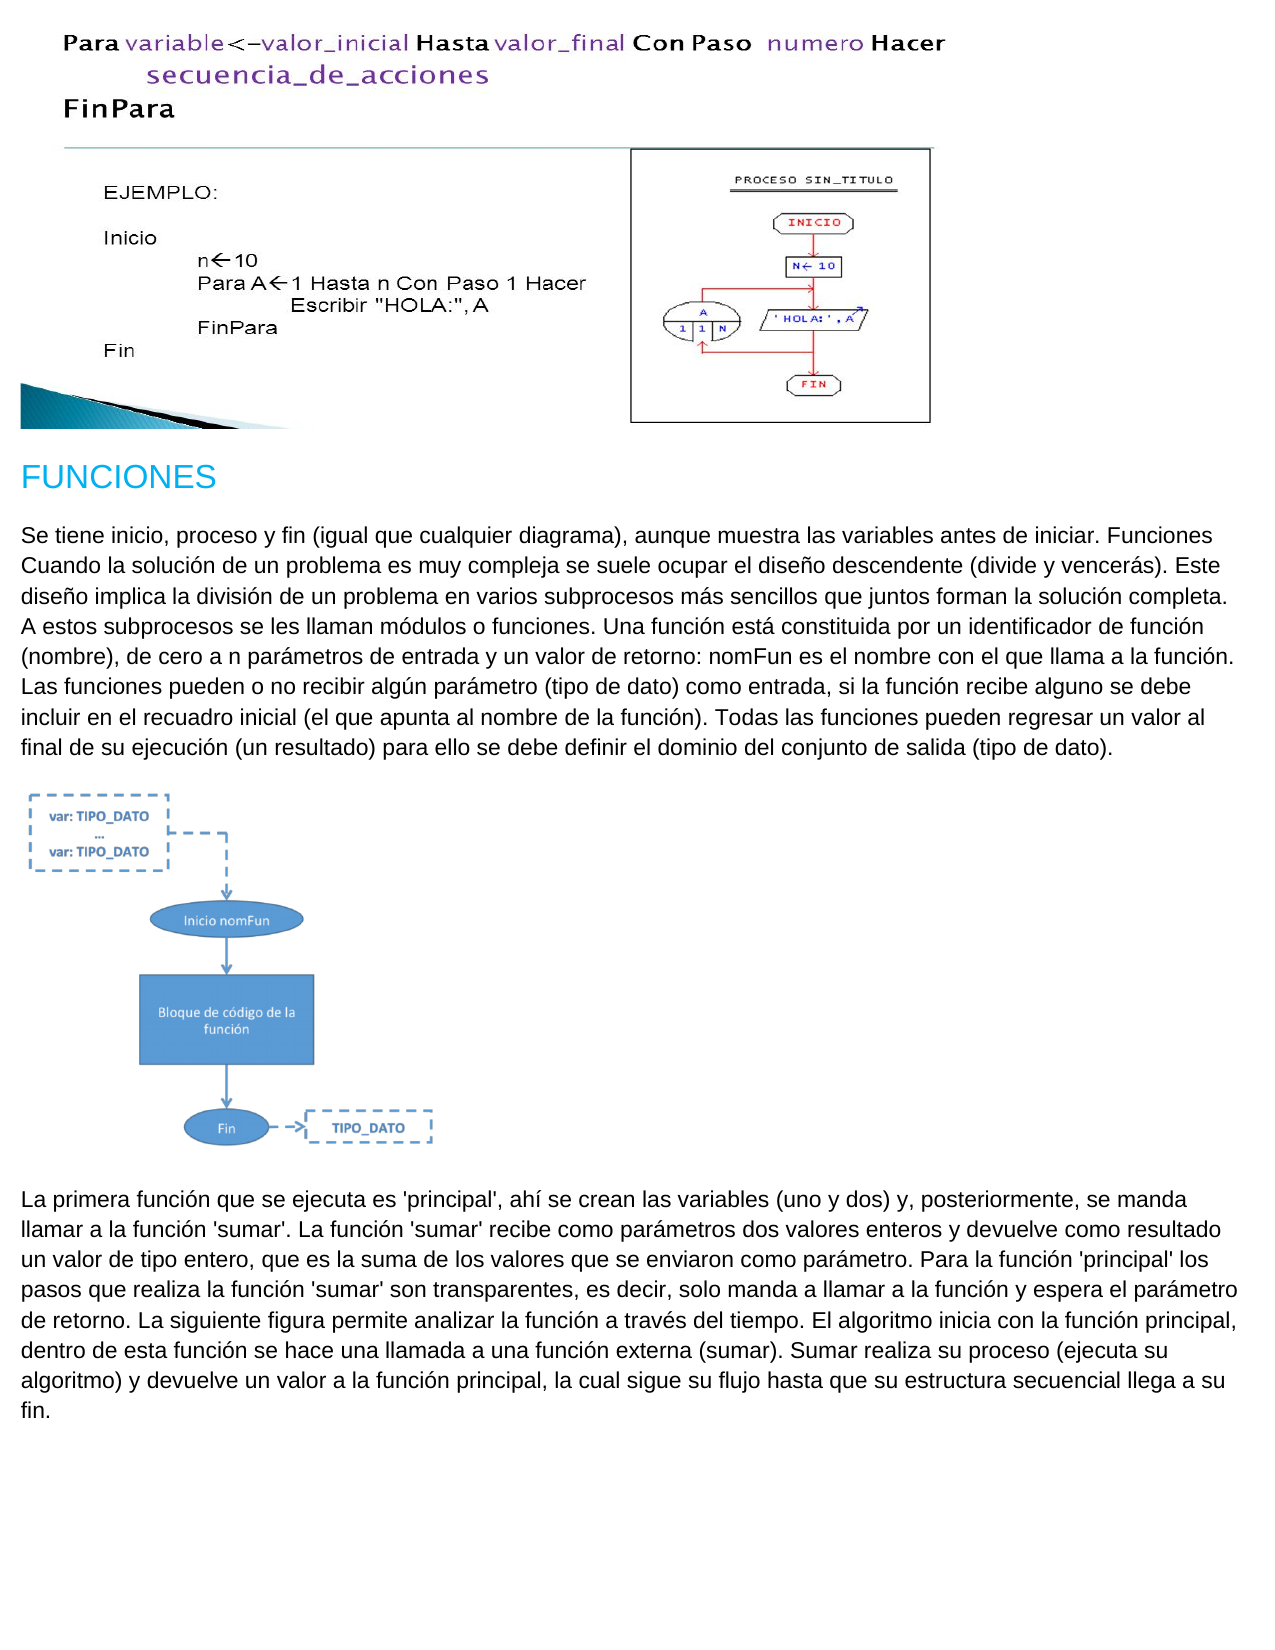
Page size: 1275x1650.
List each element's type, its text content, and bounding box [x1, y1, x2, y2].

picture [20, 784, 450, 1161]
text Se tiene inicio, proceso y fin (igual que cualquier diagrama), aunque muestra las variables antes de iniciar. Funciones Cuando la solución de un problema es muy compleja se suele ocupar el diseño descendente (divide y vencerás). Este diseño implica la división de un problema en varios subprocesos más sencillos que juntos forman la solución completa. A estos subprocesos se les llaman módulos o funciones. Una función está constituida por un identificador de función (nombre), de cero a n parámetros de entrada y un valor de retorno: nomFun es el nombre con el que llama a la función. Las funciones pueden o no recibir algún parámetro (tipo de dato) como entrada, si la función recibe alguno se debe incluir en el recuadro inicial (el que apunta al nombre de la función). Todas las funciones pueden regresar un valor al final de su ejecución (un resultado) para ello se debe definir el dominio del conjunto de salida (tipo de dato). [21, 522, 1249, 760]
text FUNCIONES [21, 457, 1249, 496]
text La primera función que se ejecuta es 'principal', ahí se crean las variables (uno y dos) y, posteriormente, se manda llamar a la función 'sumar'. La función 'sumar' recibe como parámetros dos valores enteros y devuelve como resultado un valor de tipo entero, que es la suma de los valores que se enviaron como parámetro. Para la función 'principal' los pasos que realiza la función 'sumar' son transparentes, es decir, solo manda a llamar a la función y espera el parámetro de retorno. La siguiente figura permite analizar la función a través del tiempo. El algoritmo inicia con la función principal, dentro de esta función se hace una llamada a una función externa (sumar). Sumar realiza su proceso (ejecuta su algoritmo) y devuelve un valor a la función principal, la cual sigue su flujo hasta que su estructura secuencial llega a su fin. [21, 1186, 1249, 1423]
picture [20, 29, 955, 429]
